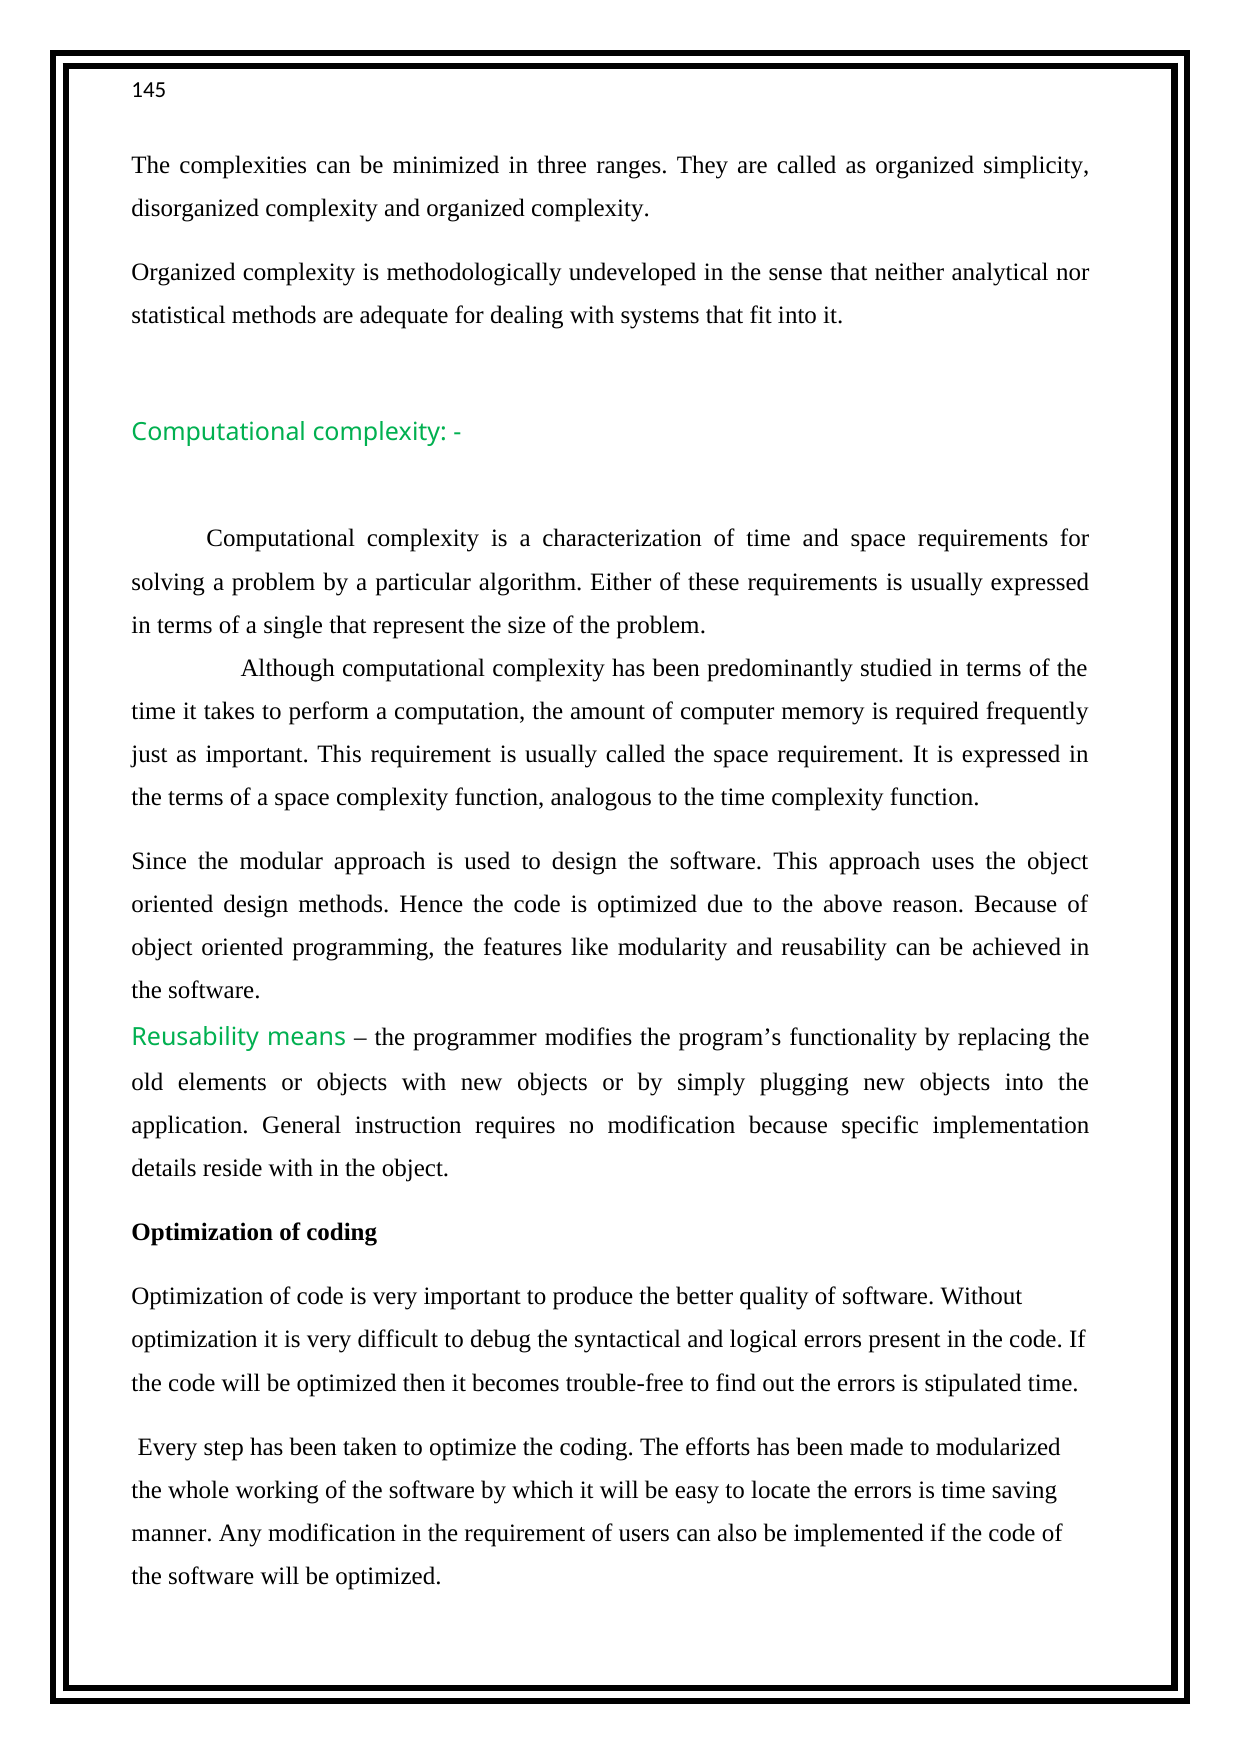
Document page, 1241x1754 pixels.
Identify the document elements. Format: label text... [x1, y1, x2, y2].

text Computational complexity: - [131, 414, 1090, 448]
text Since the modular approach is used to design the software. This approach uses the object oriented design methods. Hence the code is optimized due to the above reason. Because of object oriented programming, the features like modularity and reusability can be achieved in the software. [131, 846, 1090, 1004]
text Optimization of coding [131, 1217, 1090, 1246]
text Reusability means – the programmer modifies the program’s functionality by replacing the old elements or objects with new objects or by simply plugging new objects into the application. General instruction requires no modification because specific implementation details reside with in the object. [131, 1019, 1090, 1182]
text Computational complexity is a characterization of time and space requirements for solving a problem by a particular algorithm. Either of these requirements is usually expressed in terms of a single that represent the size of the problem. [131, 523, 1090, 638]
text Organized complexity is methodologically undeveloped in the sense that neither analytical nor statistical methods are adequate for dealing with systems that fit into it. [131, 257, 1090, 329]
text Although computational complexity has been predominantly studied in terms of the time it takes to perform a computation, the amount of computer memory is required frequently just as important. This requirement is usually called the space requirement. It is expressed in the terms of a space complexity function, analogous to the time complexity function. [131, 653, 1090, 811]
text Optimization of code is very important to produce the better quality of software. Without optimization it is very difficult to debug the syntactical and logical errors present in the code. If the code will be optimized then it becomes trouble-free to find out the errors is stipulated time. [131, 1281, 1090, 1396]
text Every step has been taken to optimize the coding. The efforts has been made to modularized the whole working of the software by which it will be easy to locate the errors is time saving manner. Any modification in the requirement of users can also be implemented if the code of the software will be optimized. [131, 1432, 1090, 1590]
text The complexities can be minimized in three ranges. They are called as organized simplicity, disorganized complexity and organized complexity. [131, 150, 1090, 222]
